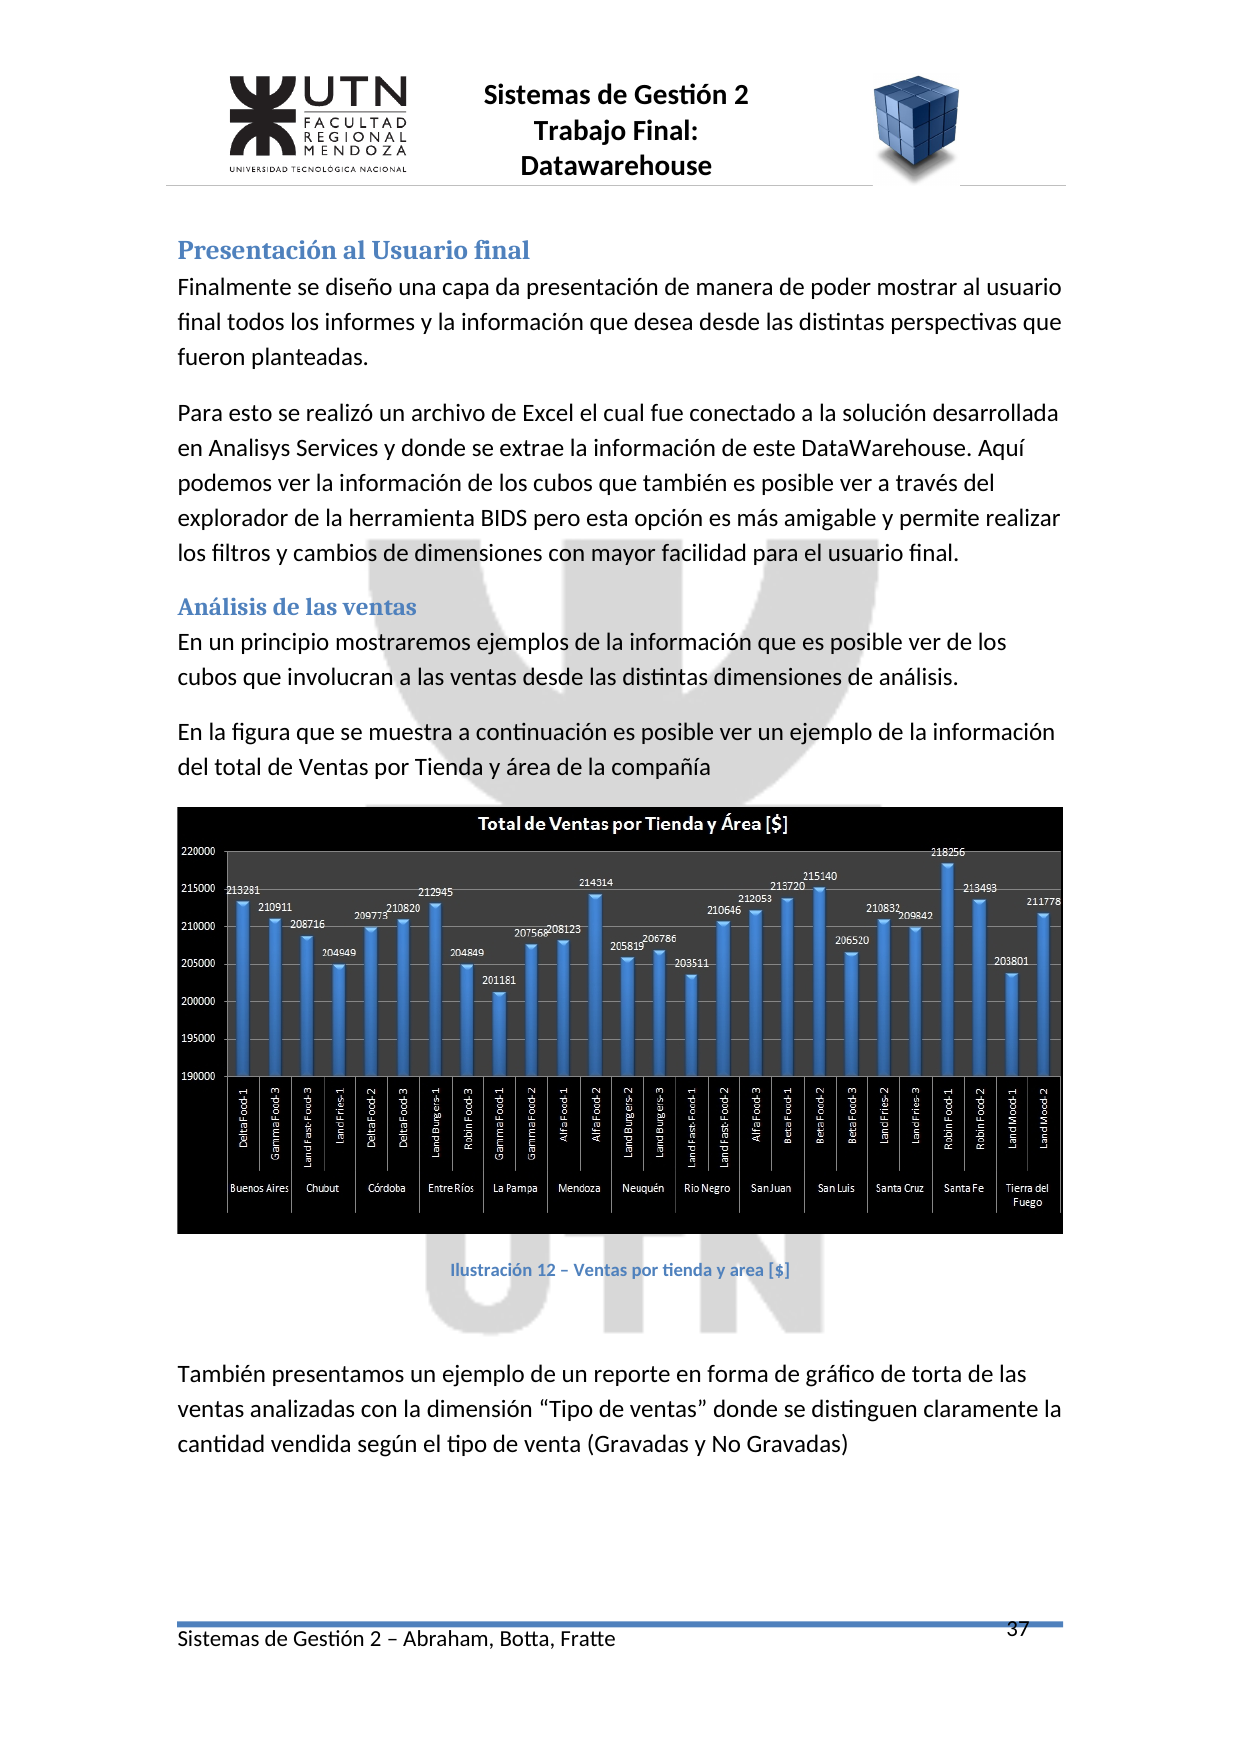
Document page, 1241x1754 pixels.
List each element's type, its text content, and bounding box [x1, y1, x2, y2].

text Finalmente se diseño una capa da presentación de manera de poder mostrar al usuario final todos los informes y la información que desea desde las distintas perspectivas que fueron planteadas. [177, 271, 1063, 371]
text También presentamos un ejemplo de un reporte en forma de gráfico de torta de las ventas analizadas con la dimensión “Tipo de ventas” donde se distinguen claramente la cantidad vendida según el tipo de venta (Gravadas y No Gravadas) [177, 1358, 1063, 1459]
picture [177, 807, 1063, 1234]
picture [872, 73, 960, 186]
picture [223, 73, 409, 179]
text Para esto se realizó un archivo de Excel el cual fue conectado a la solución desarrollada en Analisys Services y donde se extrae la información de este DataWarehouse. Aquí podemos ver la información de los cubos que también es posible ver a través del explorador de la herramienta BIDS pero esta opción es más amigable y permite realizar los filtros y cambios de dimensiones con mayor facilidad para el usuario final. [177, 397, 1063, 567]
subtitle Análisis de las ventas [177, 593, 1063, 621]
text En un principio mostraremos ejemplos de la información que es posible ver de los cubos que involucran a las ventas desde las distintas dimensiones de análisis. [177, 626, 1063, 691]
subtitle Presentación al Usuario final [177, 235, 1063, 266]
text En la figura que se muestra a continuación es posible ver un ejemplo de la información del total de Ventas por Tienda y área de la compañía [177, 716, 1063, 782]
